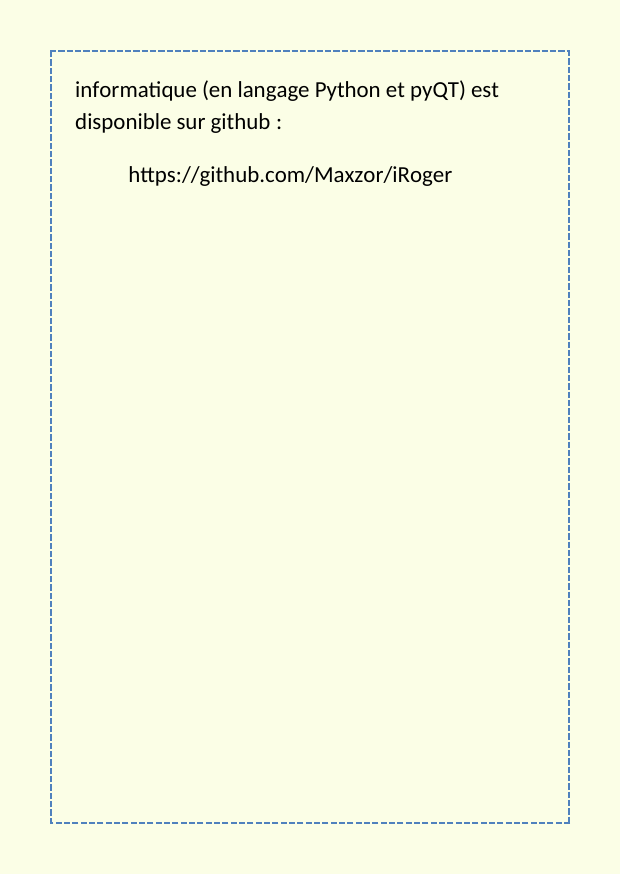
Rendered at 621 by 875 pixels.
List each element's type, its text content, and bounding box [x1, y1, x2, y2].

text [75, 75, 545, 135]
text https://github.com/Maxzor/iRoger [128, 160, 545, 188]
